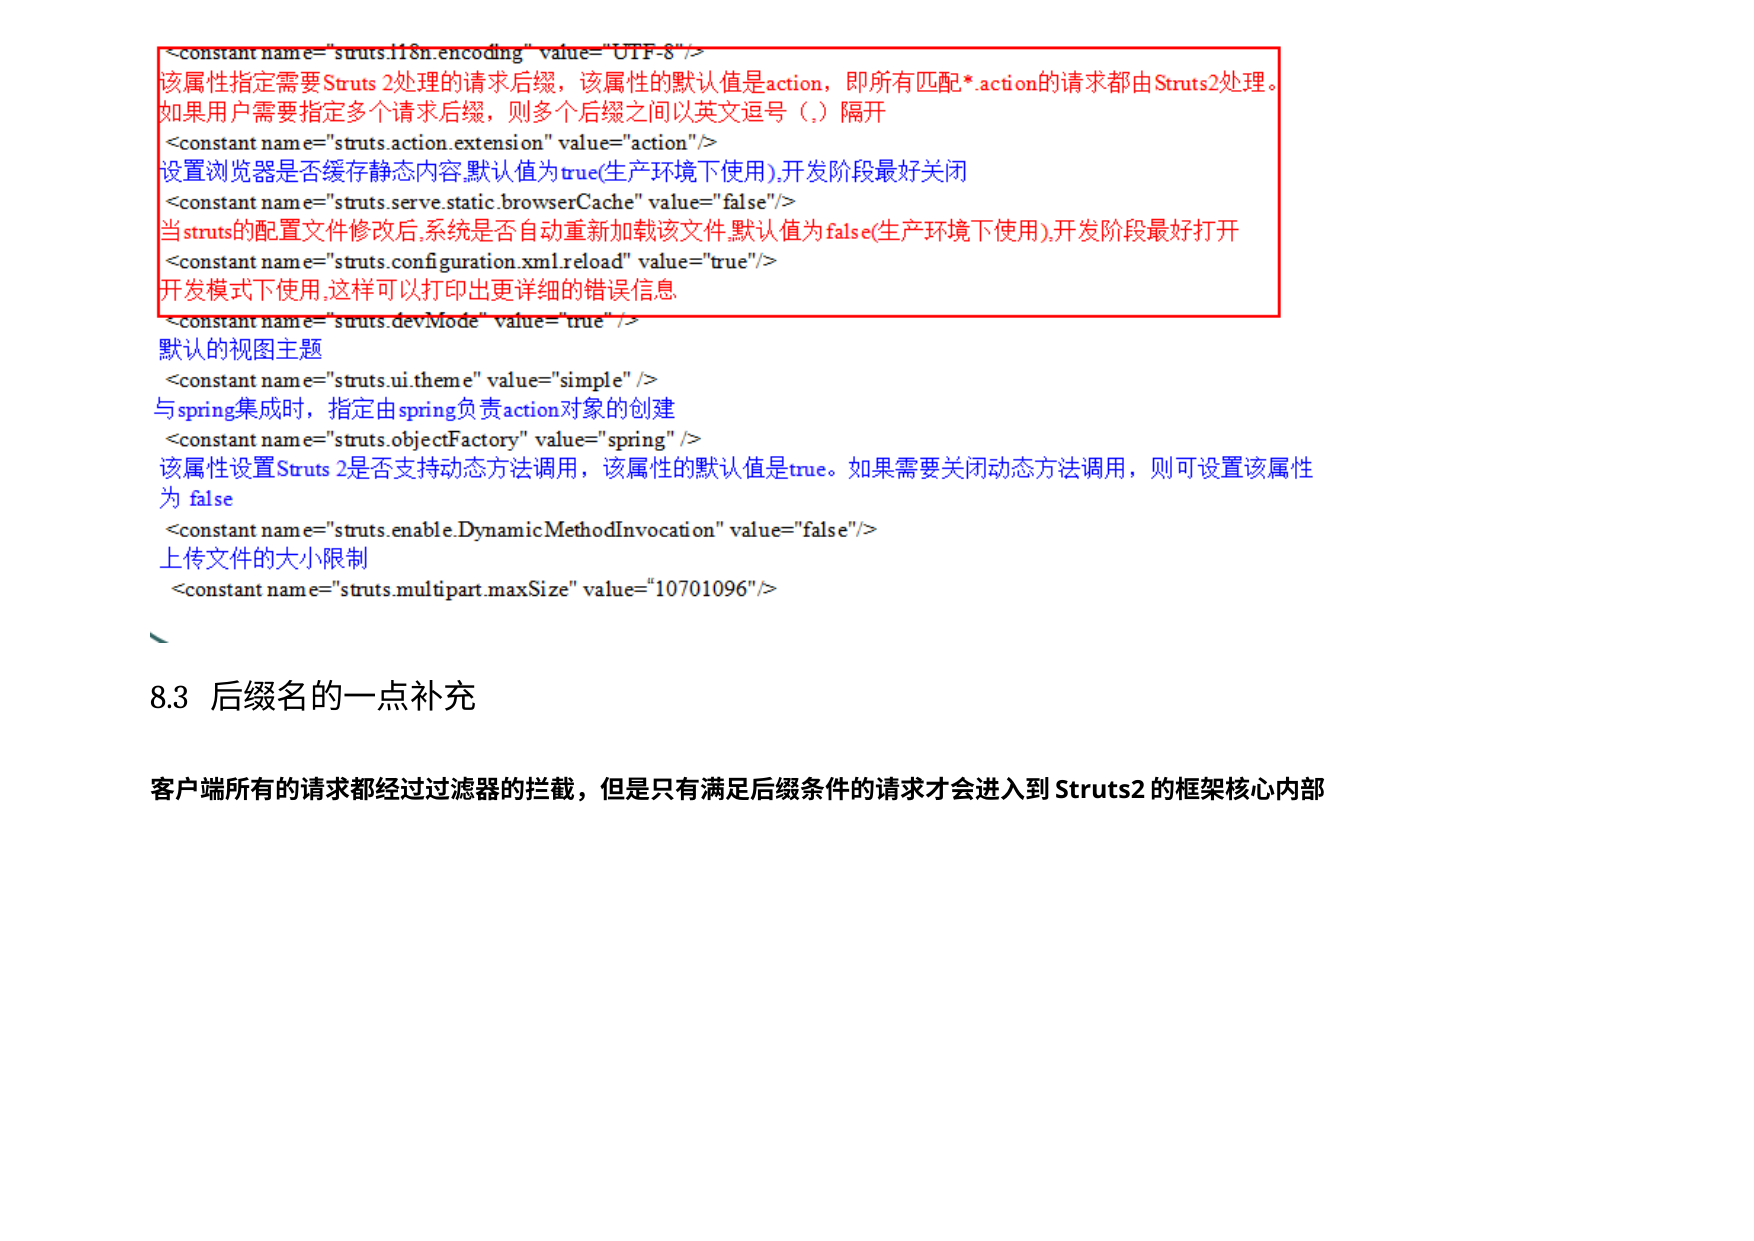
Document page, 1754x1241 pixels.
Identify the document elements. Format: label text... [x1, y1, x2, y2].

picture [150, 41, 1358, 643]
subtitle 后缀名的一点补充 [150, 670, 1636, 718]
text 客户端所有的请求都经过过滤器的拦截，但是只有满足后缀条件的请求才会进入到Struts2的框架核心内部 [150, 769, 1636, 806]
